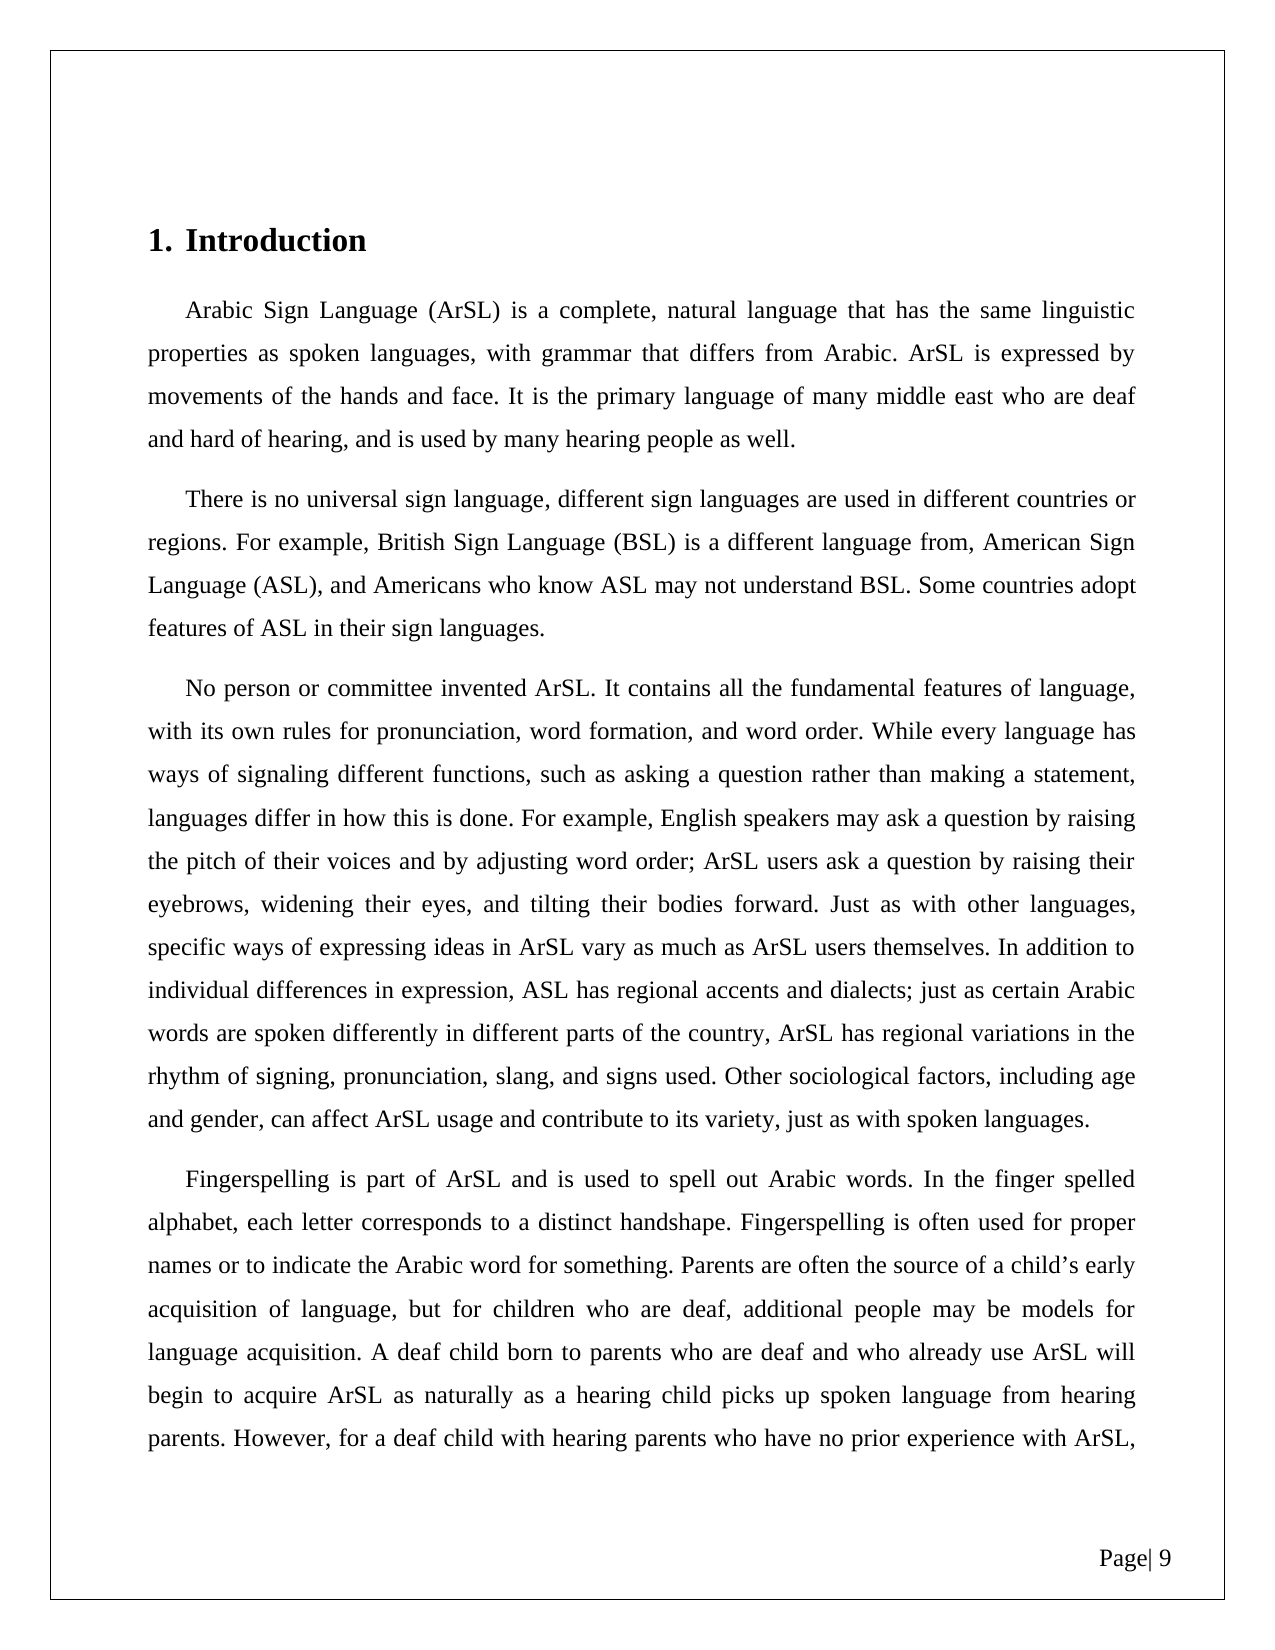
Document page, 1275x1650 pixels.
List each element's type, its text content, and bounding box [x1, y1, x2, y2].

text No person or committee invented ArSL. It contains all the fundamental features of language, with its own rules for pronunciation, word formation, and word order. While every language has ways of signaling different functions, such as asking a question rather than making a statement, languages differ in how this is done. For example, English speakers may ask a question by raising the pitch of their voices and by adjusting word order; ArSL users ask a question by raising their eyebrows, widening their eyes, and tilting their bodies forward. Just as with other languages, specific ways of expressing ideas in ArSL vary as much as ArSL users themselves. In addition to individual differences in expression, ASL has regional accents and dialects; just as certain Arabic words are spoken differently in different parts of the country, ArSL has regional variations in the rhythm of signing, pronunciation, slang, and signs used. Other sociological factors, including age and gender, can affect ArSL usage and contribute to its variety, just as with spoken languages. [148, 673, 1137, 1133]
text There is no universal sign language, different sign languages are used in different countries or regions. For example, British Sign Language (BSL) is a different language from, American Sign Language (ASL), and Americans who know ASL may not understand BSL. Some countries adopt features of ASL in their sign languages. [148, 484, 1137, 642]
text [148, 1164, 1137, 1452]
text Arabic Sign Language (ArSL) is a complete, natural language that has the same linguistic properties as spoken languages, with grammar that differs from Arabic. ArSL is expressed by movements of the hands and face. It is the primary language of many middle east who are deaf and hard of hearing, and is used by many hearing people as well. [148, 295, 1137, 453]
subtitle Introduction [148, 221, 1137, 259]
